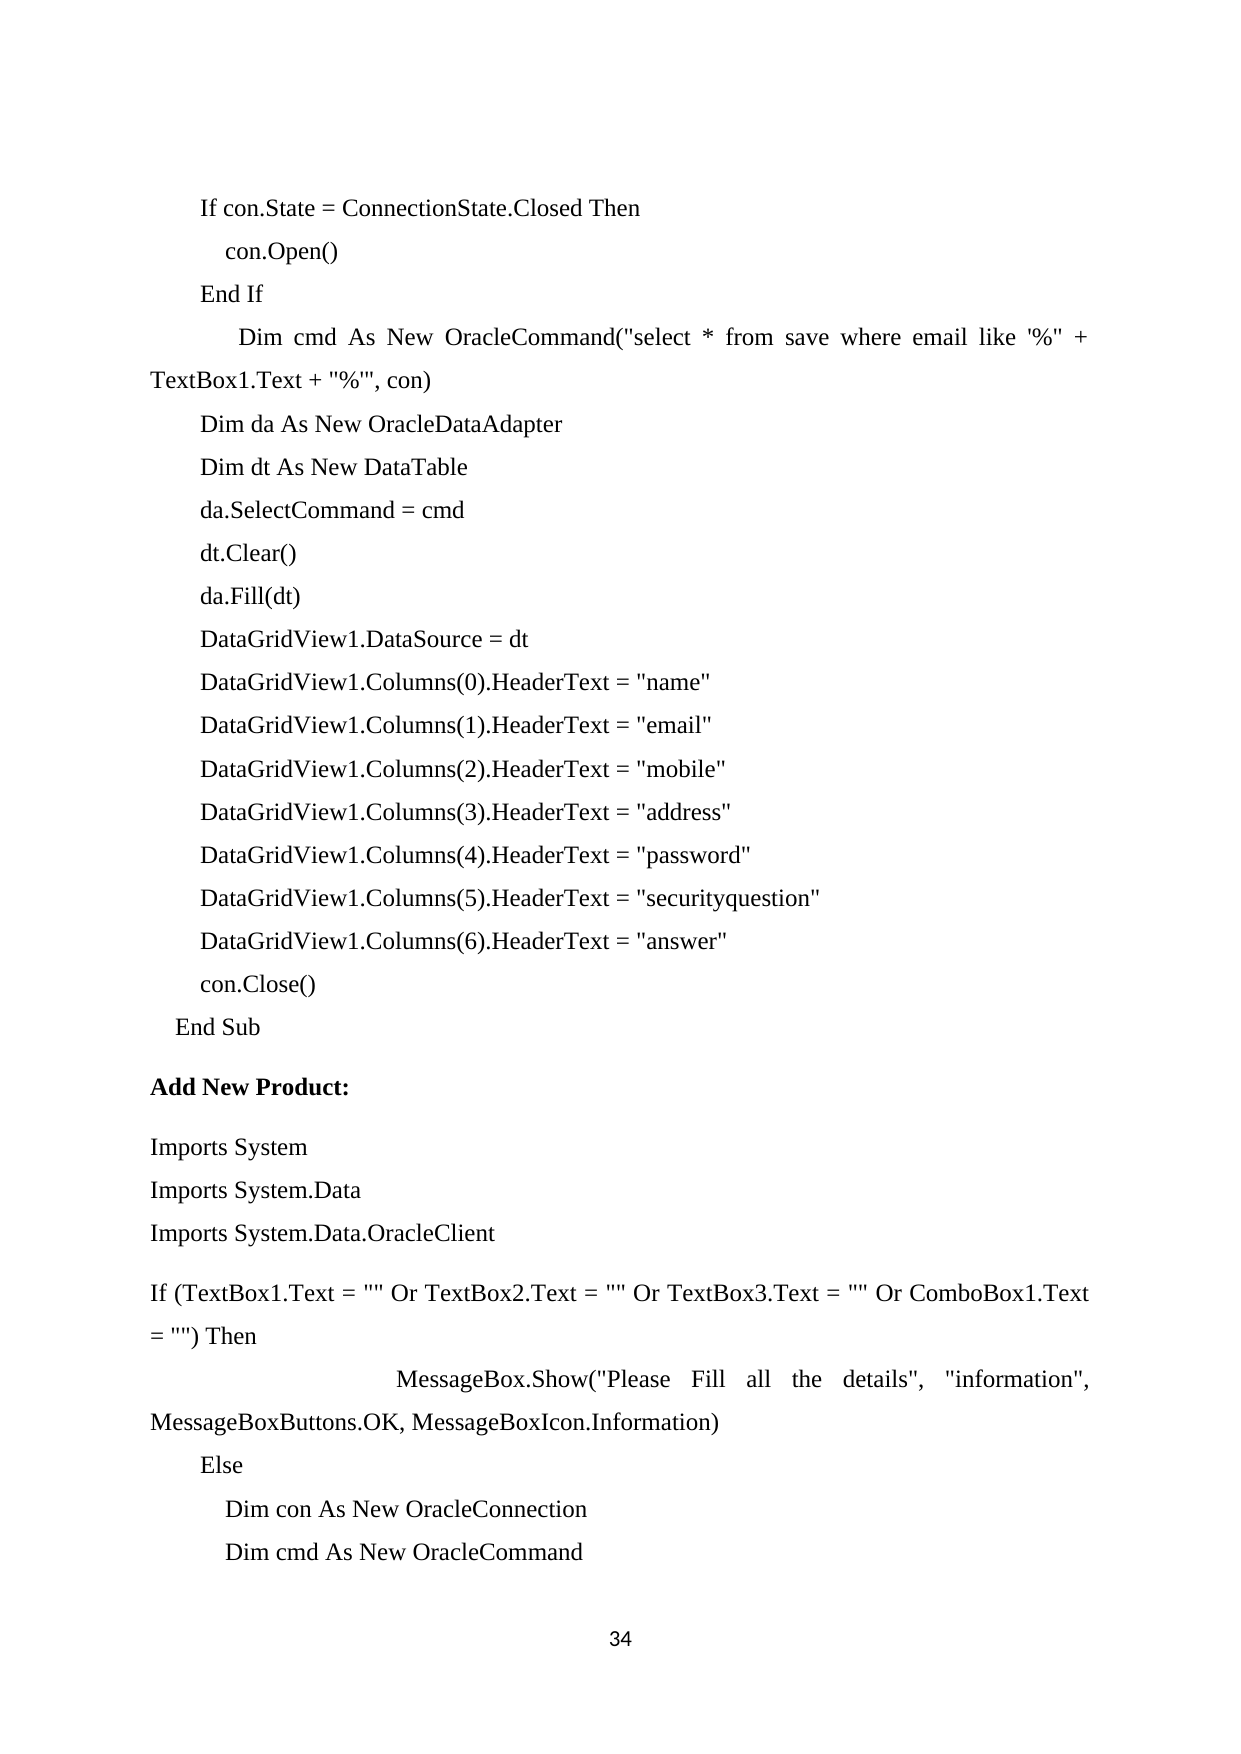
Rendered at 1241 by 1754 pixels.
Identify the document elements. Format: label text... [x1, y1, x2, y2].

text con.Open() [150, 236, 1090, 265]
text Imports System.Data.OracleClient [150, 1218, 1090, 1247]
text Imports System [150, 1132, 1090, 1161]
text If con.State = ConnectionState.Closed Then [150, 193, 1090, 222]
text DataGridView1.Columns(4).HeaderText = "password" [150, 840, 1090, 869]
text DataGridView1.Columns(0).HeaderText = "name" [150, 667, 1090, 696]
text Dim cmd As New OracleCommand [150, 1537, 1090, 1566]
text DataGridView1.Columns(5).HeaderText = "securityquestion" [150, 883, 1090, 912]
text DataGridView1.Columns(2).HeaderText = "mobile" [150, 754, 1090, 782]
text da.SelectCommand = cmd [150, 495, 1090, 524]
text DataGridView1.DataSource = dt [150, 624, 1090, 653]
text Dim con As New OracleConnection [150, 1494, 1090, 1522]
text Imports System.Data [150, 1175, 1090, 1204]
text da.Fill(dt) [150, 581, 1090, 610]
text End If [150, 279, 1090, 308]
text Dim cmd As New OracleCommand("select * from save where email like '%" + TextBox1.Text + "%'", con) [150, 322, 1090, 394]
text If (TextBox1.Text = "" Or TextBox2.Text = "" Or TextBox3.Text = "" Or ComboBox1.Text = "") Then [150, 1278, 1090, 1350]
text con.Close() [150, 969, 1090, 998]
text dt.Clear() [150, 538, 1090, 567]
text DataGridView1.Columns(6).HeaderText = "answer" [150, 926, 1090, 955]
text DataGridView1.Columns(1).HeaderText = "email" [150, 711, 1090, 739]
text DataGridView1.Columns(3).HeaderText = "address" [150, 797, 1090, 826]
text End Sub [150, 1012, 1090, 1041]
text Add New Product: [150, 1072, 1090, 1101]
text Dim dt As New DataTable [150, 452, 1090, 481]
text Else [150, 1451, 1090, 1479]
text Dim da As New OracleDataAdapter [150, 409, 1090, 437]
text MessageBox.Show("Please Fill all the details", "information", MessageBoxButtons.OK, MessageBoxIcon.Information) [150, 1364, 1090, 1436]
